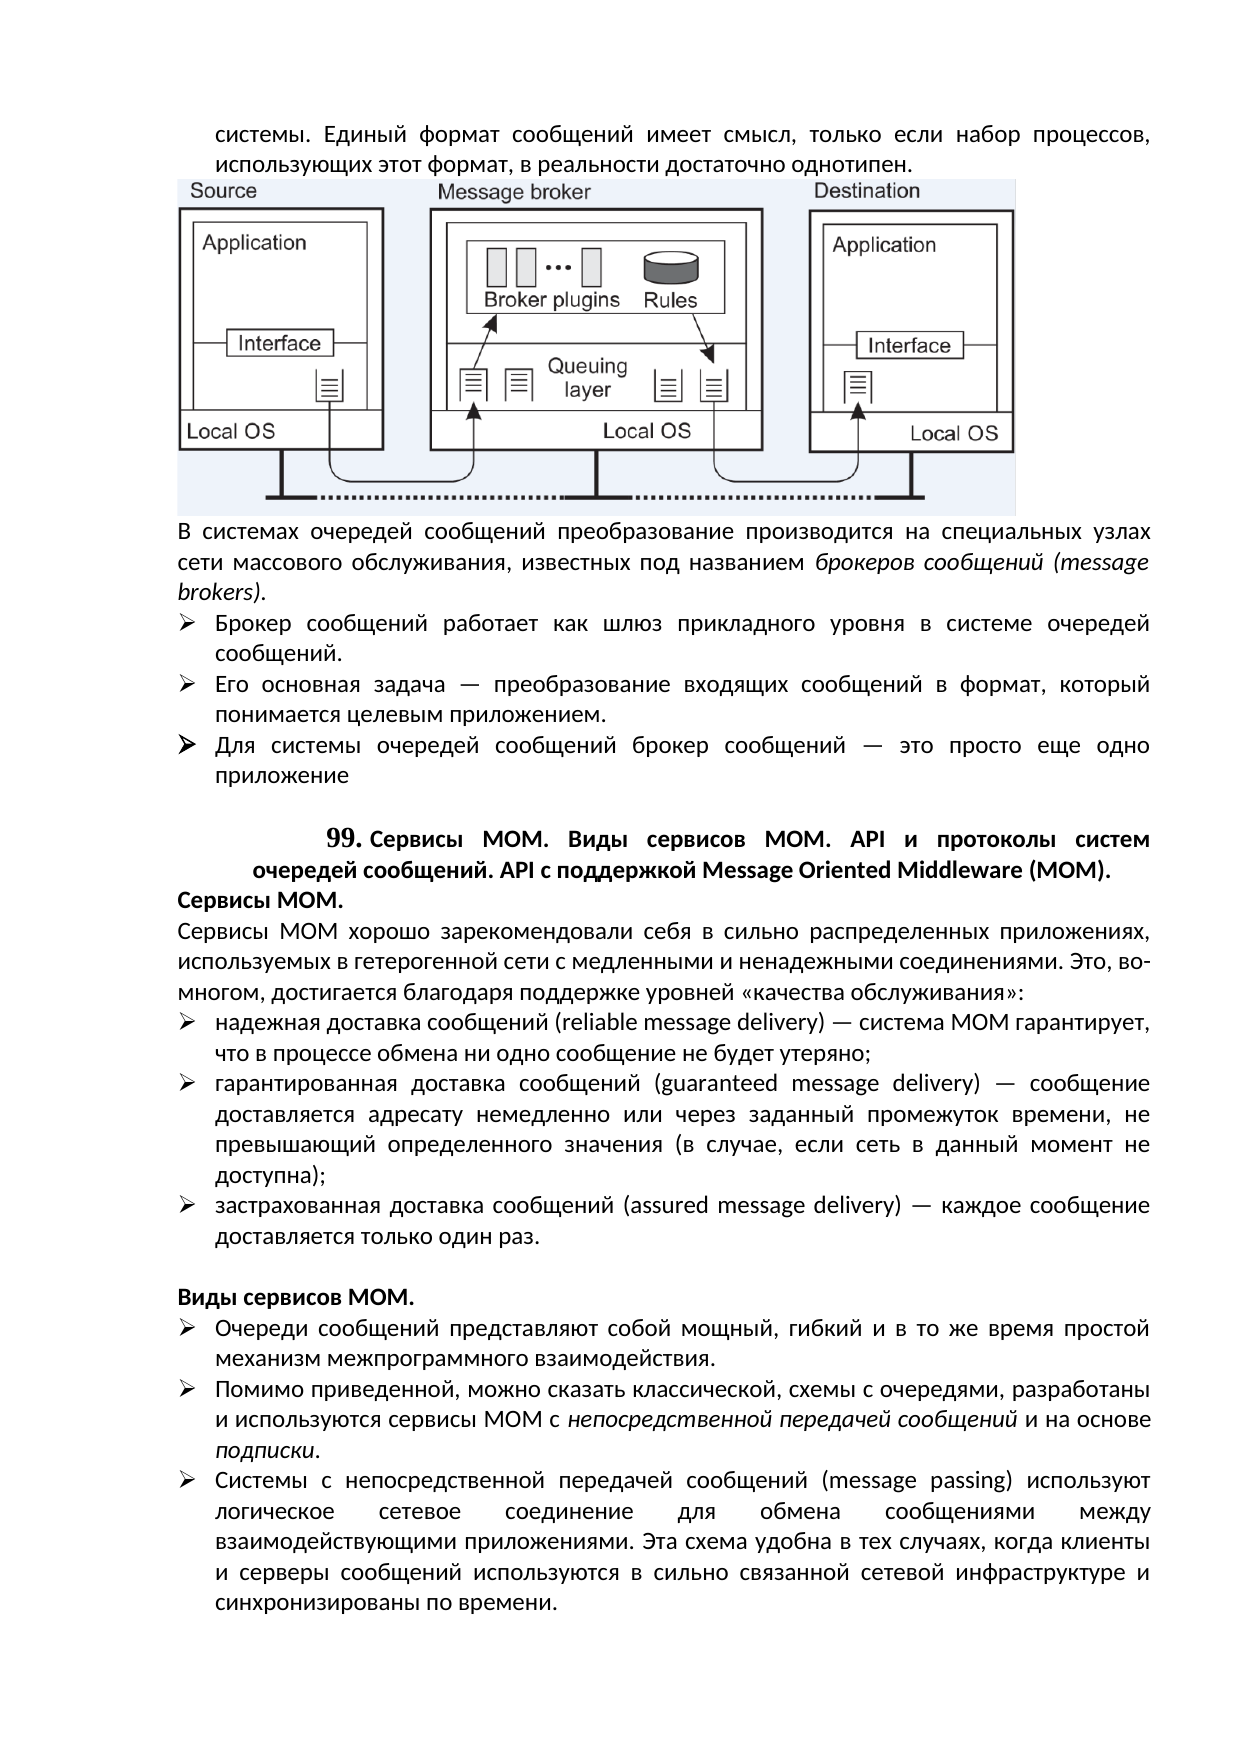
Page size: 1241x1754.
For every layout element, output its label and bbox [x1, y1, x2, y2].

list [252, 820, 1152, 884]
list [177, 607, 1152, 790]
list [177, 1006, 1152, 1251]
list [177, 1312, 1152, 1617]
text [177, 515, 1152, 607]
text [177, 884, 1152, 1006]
picture [177, 179, 1016, 516]
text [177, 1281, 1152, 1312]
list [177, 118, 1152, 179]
